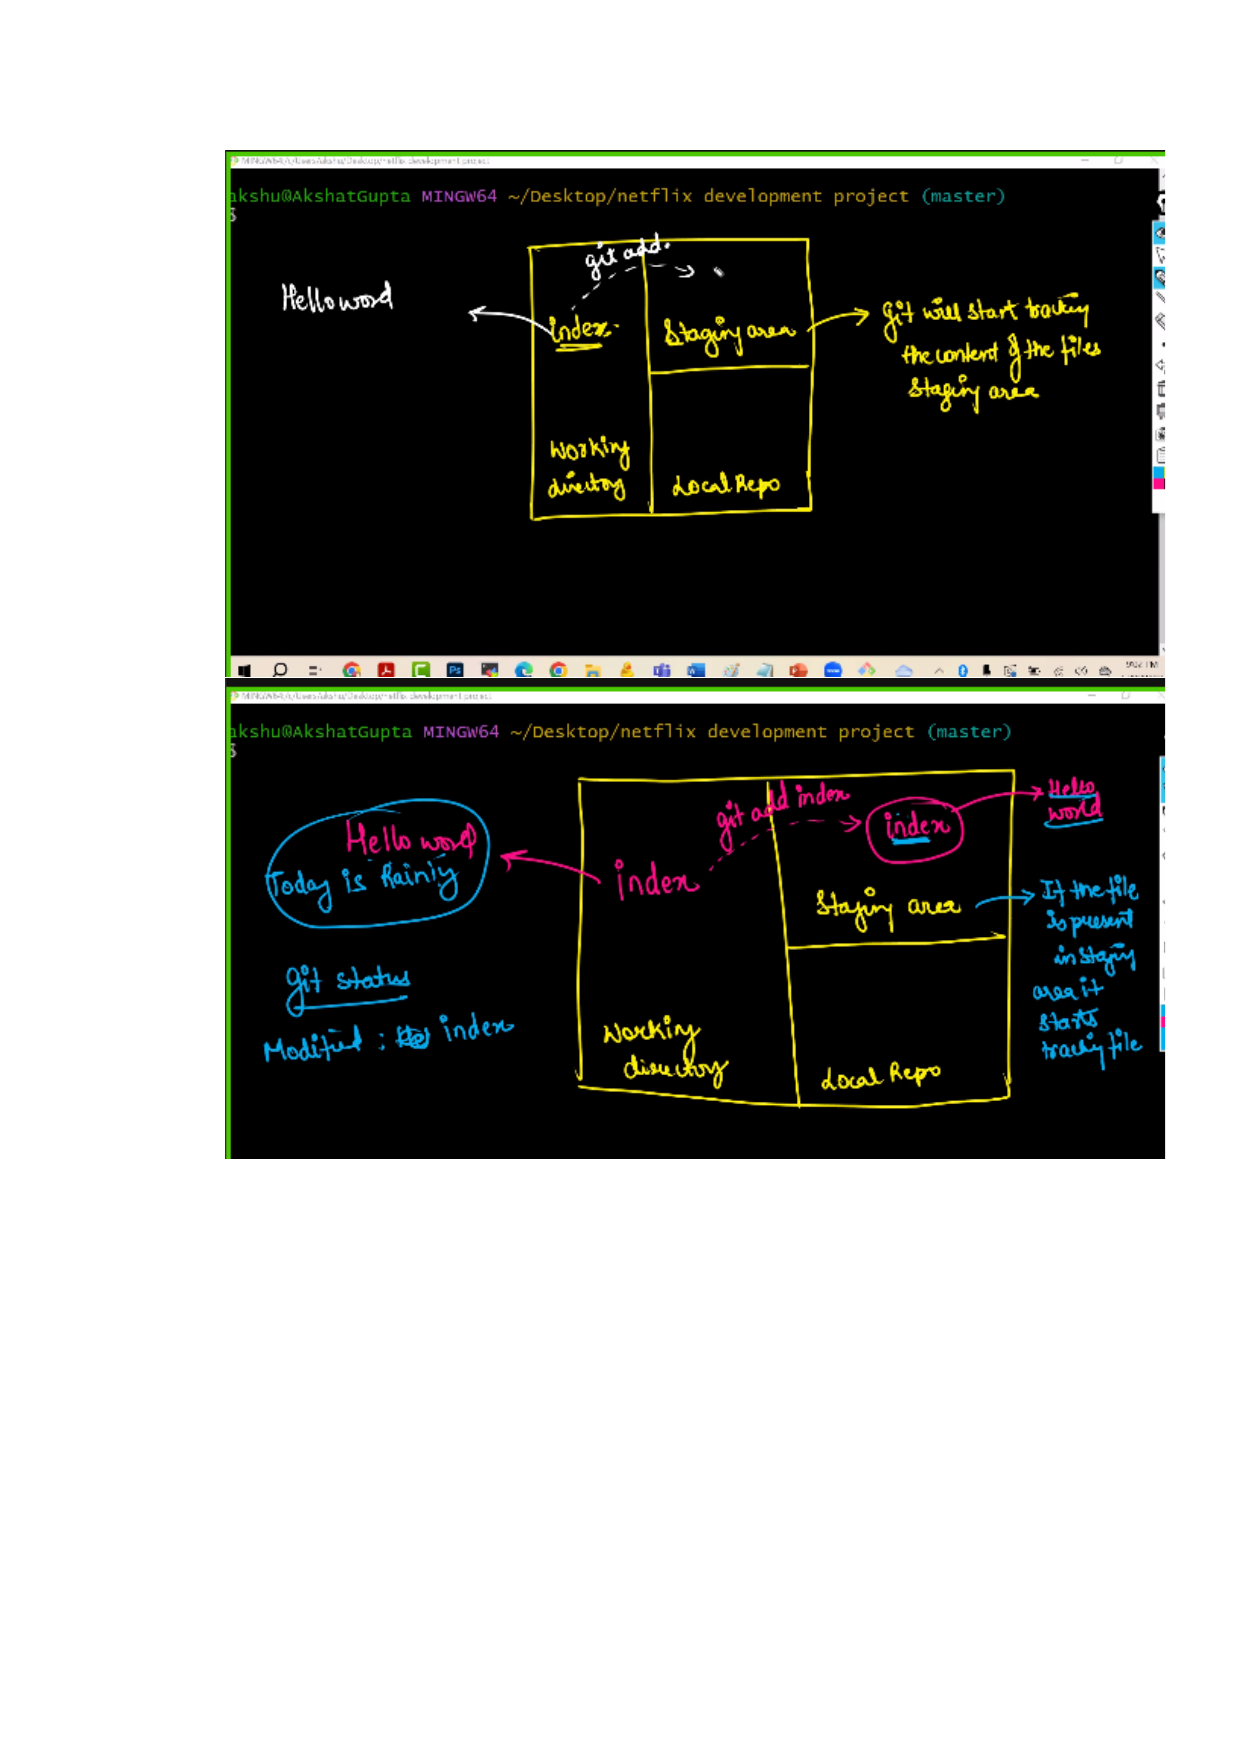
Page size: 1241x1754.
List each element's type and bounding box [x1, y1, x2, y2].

picture [225, 678, 1166, 1159]
picture [225, 150, 1166, 677]
